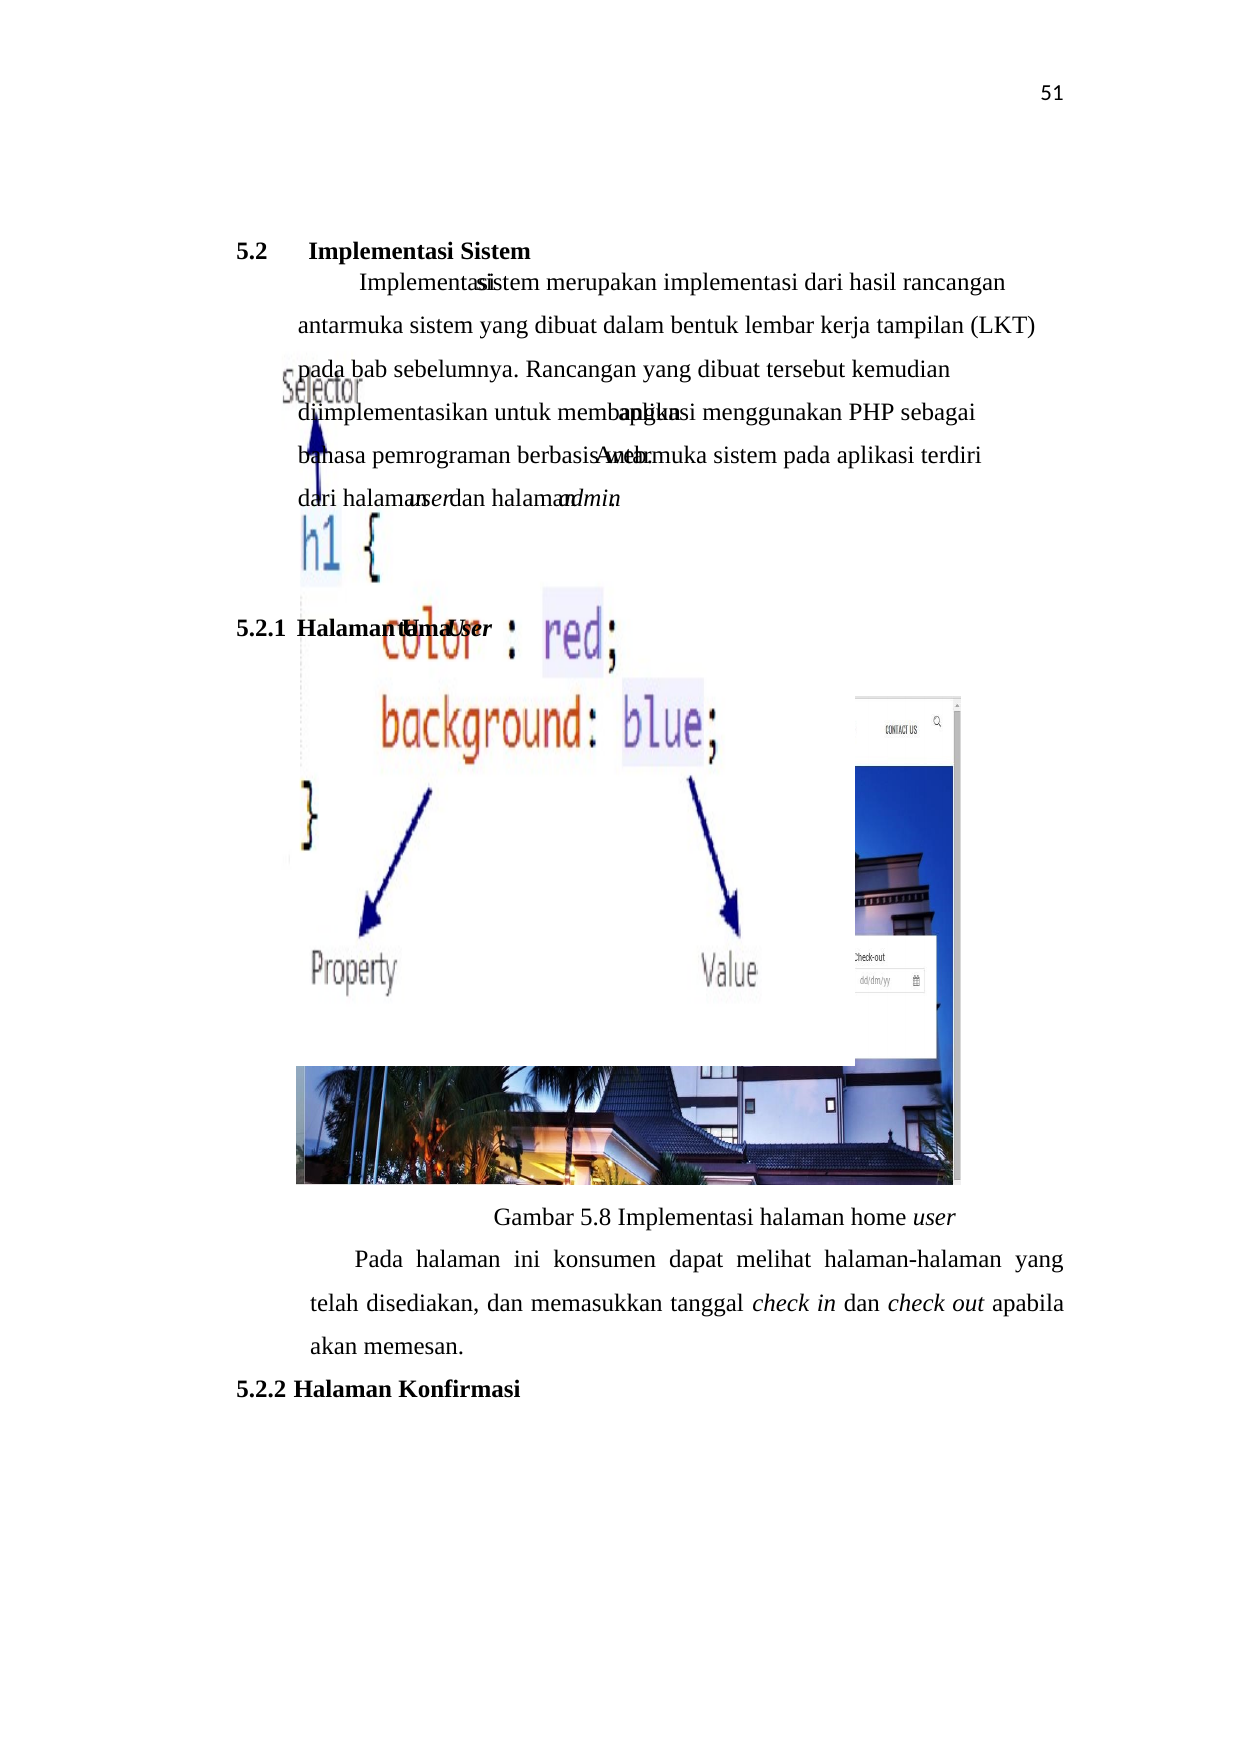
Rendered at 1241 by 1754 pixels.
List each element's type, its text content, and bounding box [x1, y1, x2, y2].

subtitle 5.2.2 Halaman Konfirmasi [236, 1374, 1063, 1403]
picture [245, 315, 961, 1185]
text Gambar 5.8 Implementasi halaman home user [493, 1202, 1064, 1231]
subtitle 5.2 Implementasi Sistem [236, 236, 1063, 265]
text Pada halaman ini konsumen dapat melihat halaman-halaman yang telah disediakan, dan memasukkan tanggal check in dan check out apabila akan memesan. [310, 1244, 1064, 1359]
